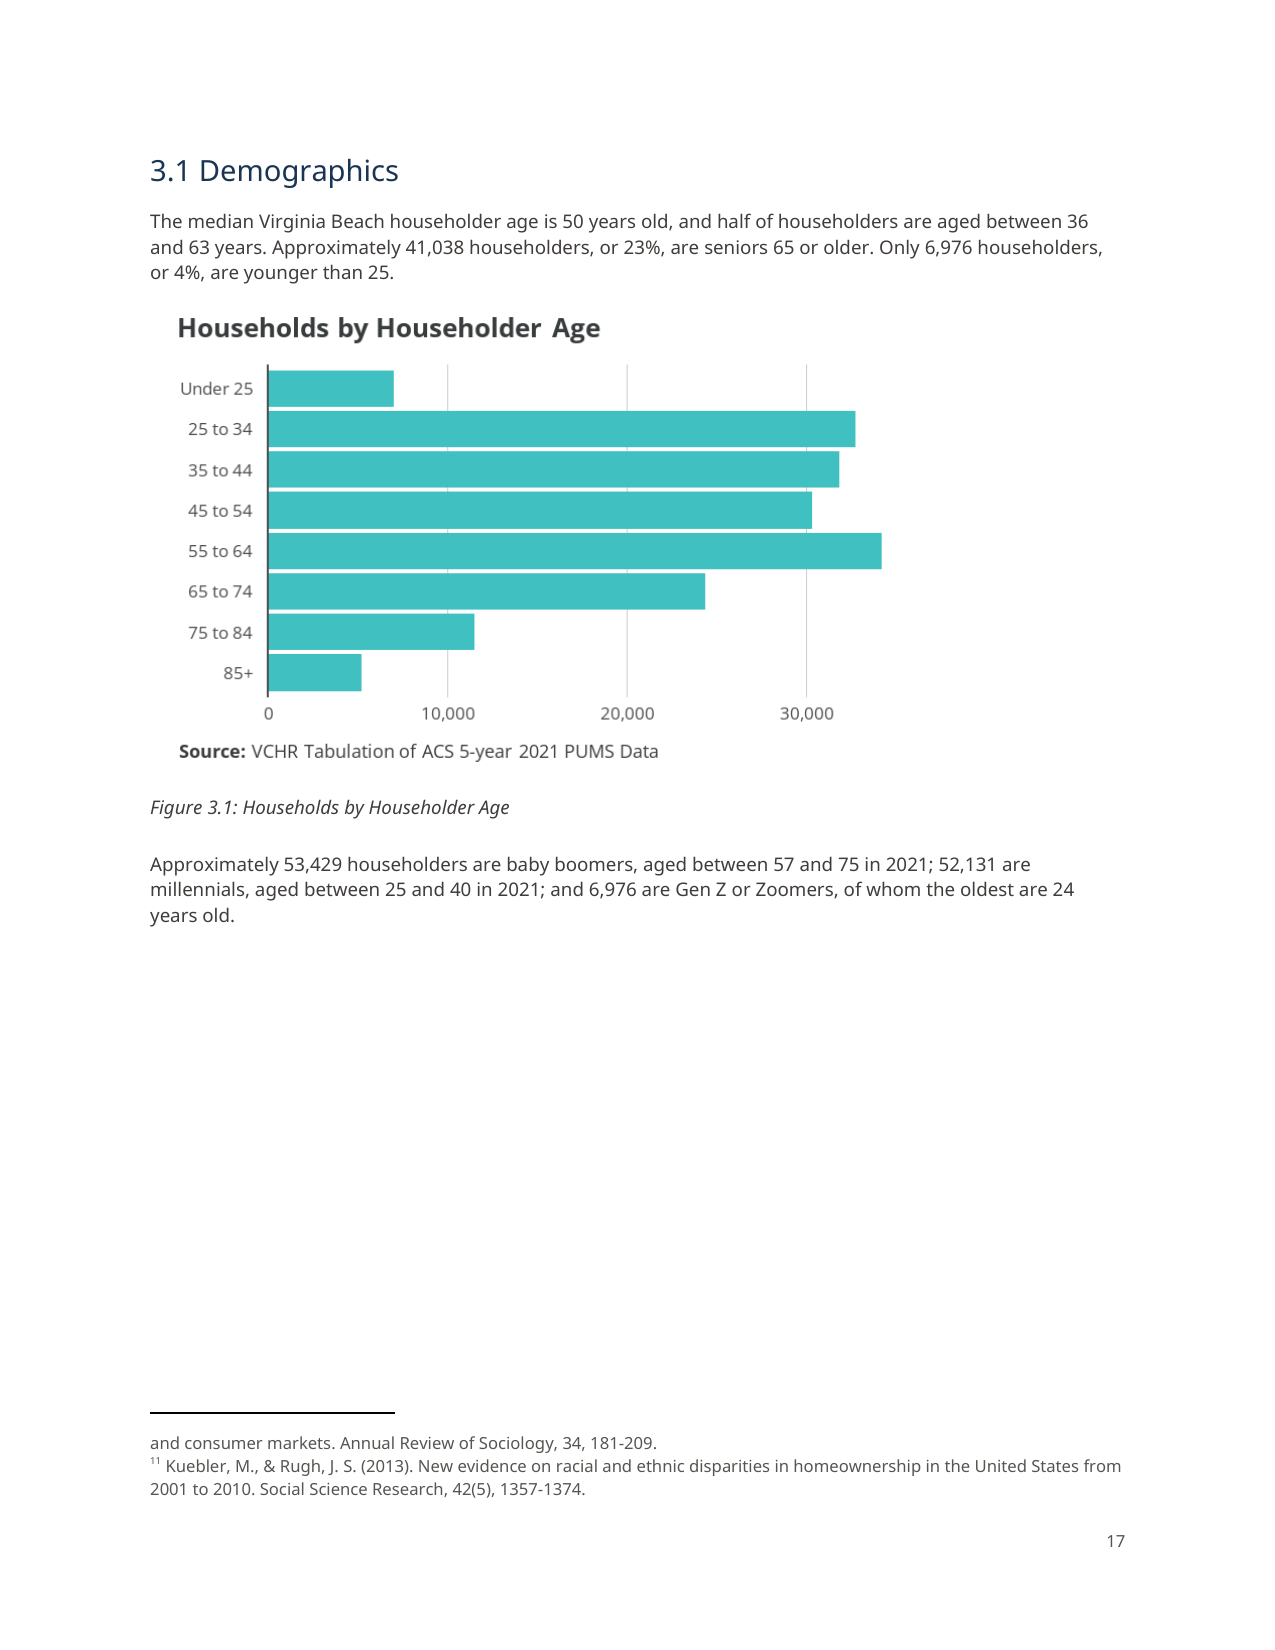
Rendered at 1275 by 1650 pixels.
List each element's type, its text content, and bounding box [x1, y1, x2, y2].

table_header Figure 3.1: Households by Householder Age [139, 304, 1114, 832]
picture [168, 307, 924, 774]
text The median Virginia Beach householder age is 50 years old, and half of householders are aged between 36 and 63 years. Approximately 41,038 householders, or 23%, are seniors 65 or older. Only 6,976 householders, or 4%, are younger than 25. [150, 208, 1125, 285]
text Approximately 53,429 householders are baby boomers, aged between 57 and 75 in 2021; 52,131 are millennials, aged between 25 and 40 in 2021; and 6,976 are Gen Z or Zoomers, of whom the oldest are 24 years old. [150, 851, 1125, 928]
subtitle 3.1 Demographics [150, 150, 1125, 190]
